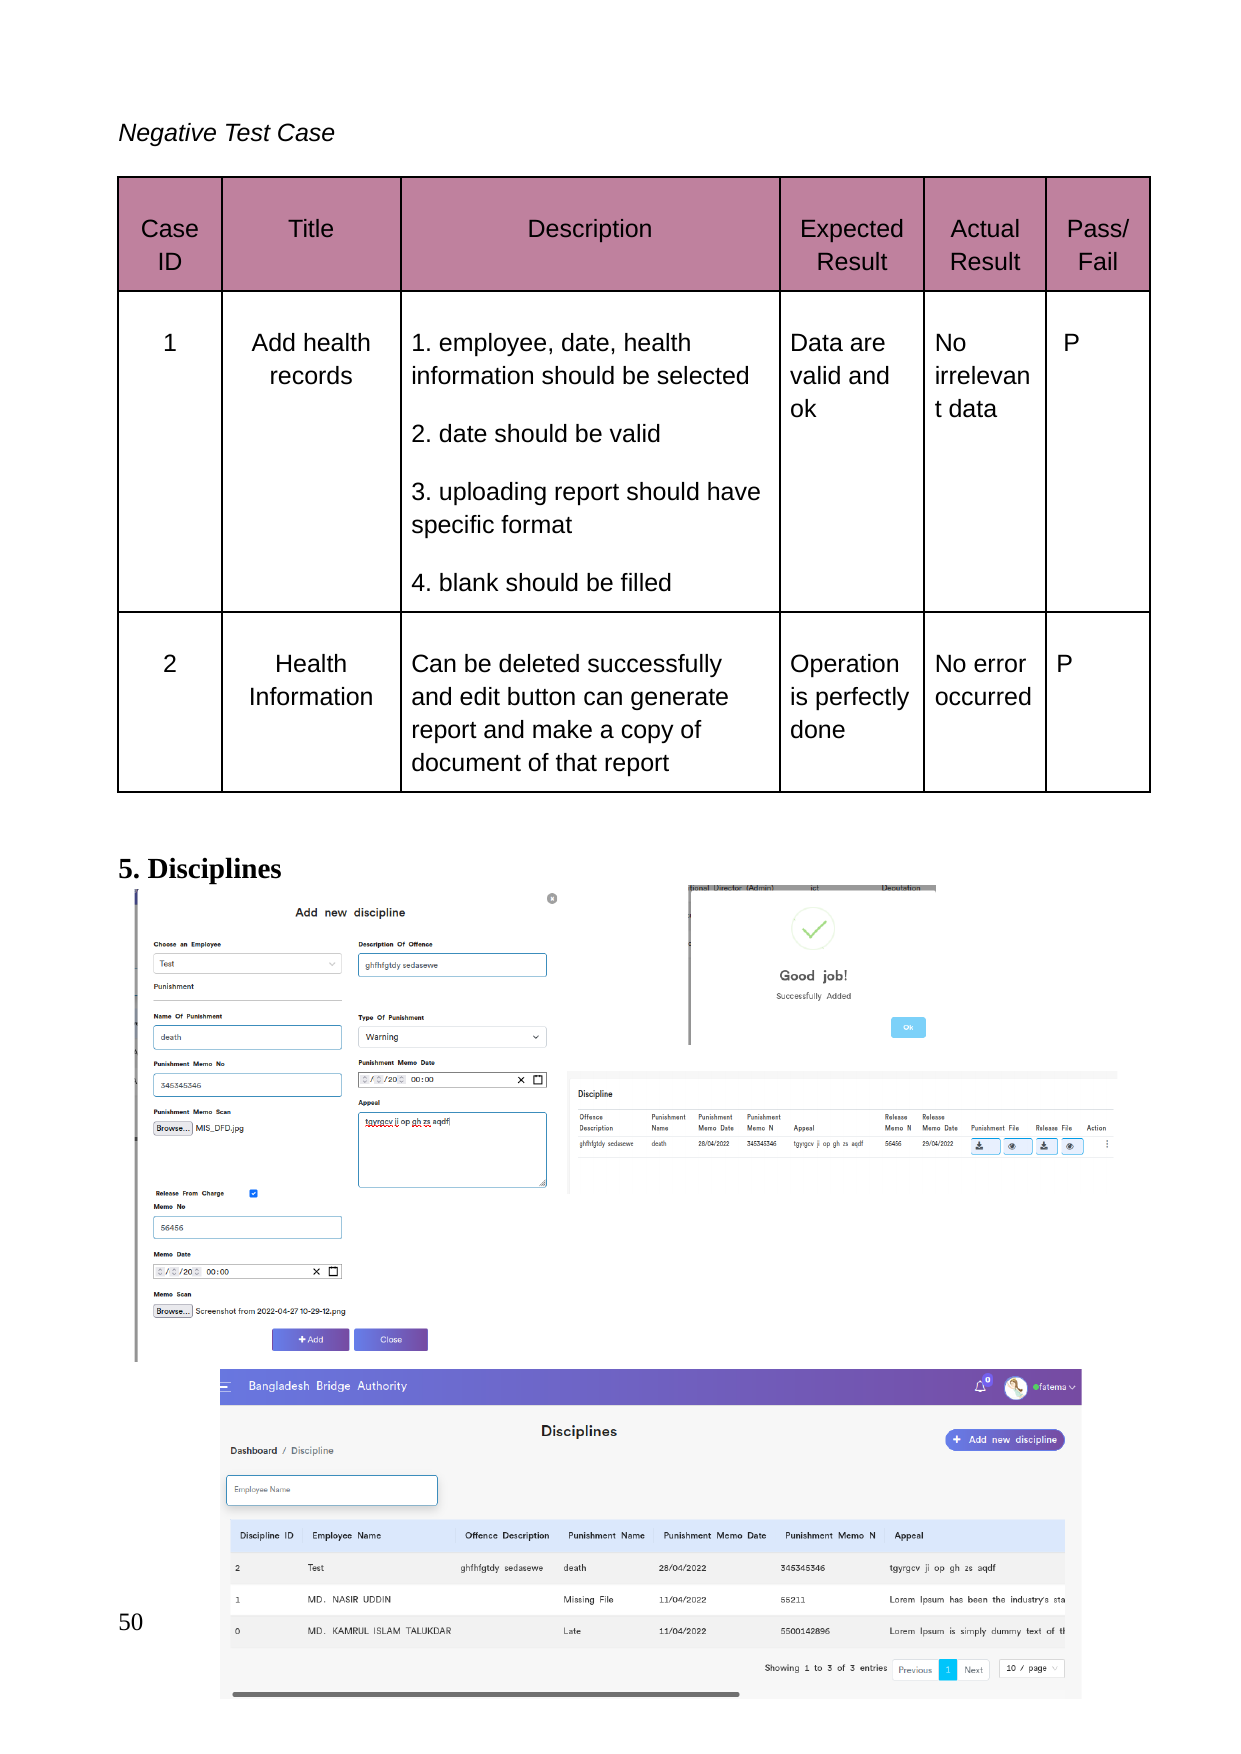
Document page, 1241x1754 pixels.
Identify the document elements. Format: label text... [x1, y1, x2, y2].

table_cell Data are valid and ok [781, 292, 923, 611]
table_header Expected Result [781, 178, 923, 290]
table_header Title [223, 178, 400, 290]
picture [688, 885, 936, 1045]
table_header Description [402, 178, 779, 290]
table_cell Operation is perfectly done [781, 613, 923, 791]
table_cell Health Information [223, 613, 400, 791]
table_cell No error occurred [925, 613, 1045, 791]
picture [134, 889, 558, 1362]
table_cell Add health records [223, 292, 400, 611]
table_cell 1. employee, date, health information should be selected 2. date should be valid 3. uploading report should have specific format 4. blank should be filled [402, 292, 779, 611]
table_cell Can be deleted successfully and edit button can generate report and make a copy of document of that report [402, 613, 779, 791]
table_cell 2 [119, 613, 221, 791]
picture [567, 1071, 1118, 1194]
text Negative Test Case [118, 118, 1122, 147]
text 5. Disciplines [118, 851, 1122, 884]
table_cell P [1047, 292, 1149, 611]
table_header Actual Result [925, 178, 1045, 290]
table_header Pass/Fail [1047, 178, 1149, 290]
table_cell No irrelevant data [925, 292, 1045, 611]
table_cell 1 [119, 292, 221, 611]
table_cell P [1047, 613, 1149, 791]
table_header Case ID [119, 178, 221, 290]
picture [220, 1369, 1082, 1699]
